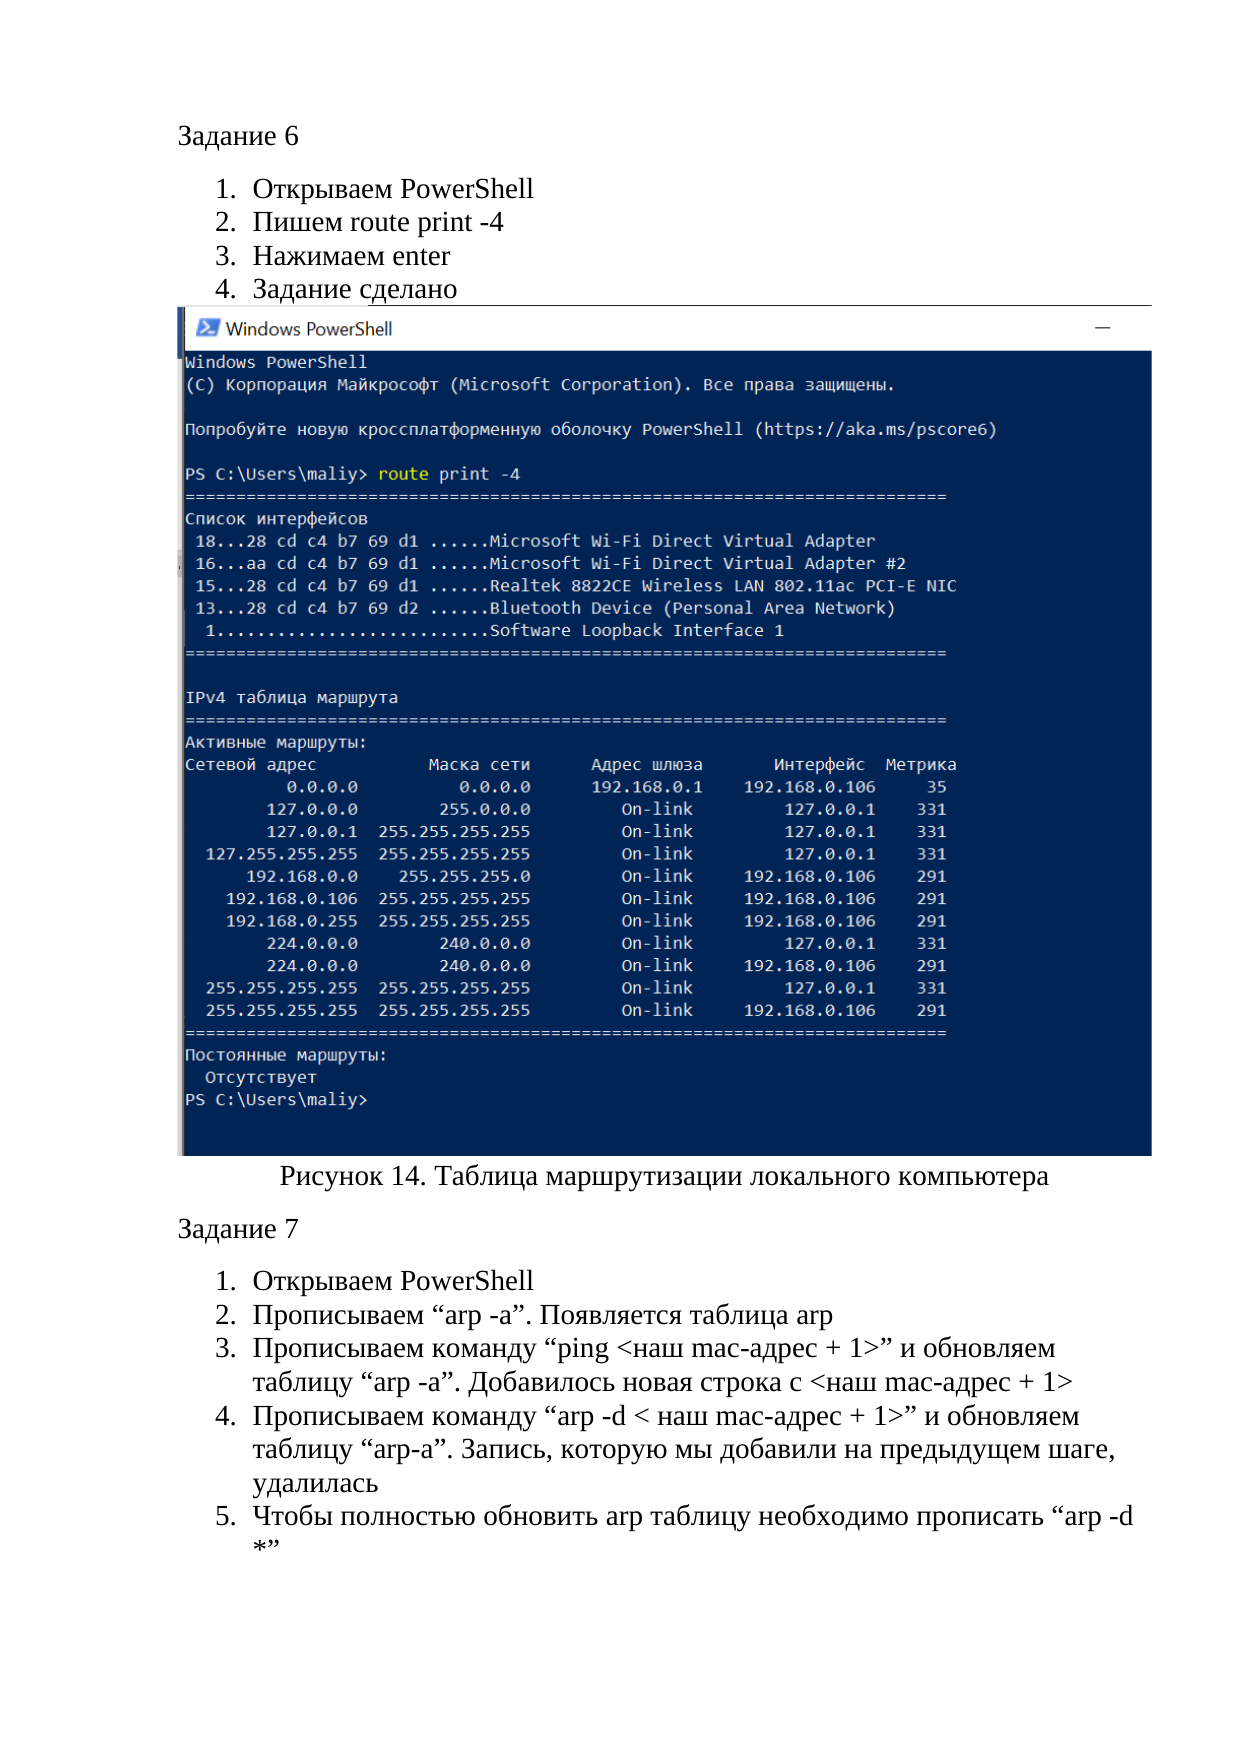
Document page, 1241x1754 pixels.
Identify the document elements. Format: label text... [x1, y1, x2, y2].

list Открываем PowerShell [215, 171, 1152, 204]
text Рисунок 14. Таблица маршрутизации локального компьютера [177, 1158, 1152, 1191]
list Прописываем “arp -a”. Появляется таблица arp [215, 1297, 1152, 1331]
text Задание 6 [177, 118, 1152, 152]
list Прописываем команду “arp -d < наш mac-адрес + 1>” и обновляем таблицу “arp-a”. Запись, которую мы добавили на предыдущем шаге, удалилась [215, 1398, 1152, 1498]
text Задание 7 [177, 1211, 1152, 1244]
list Чтобы полностью обновить arp таблицу необходимо прописать “arp -d *” [215, 1498, 1152, 1565]
list Открываем PowerShell [215, 1263, 1152, 1297]
list Прописываем команду “ping <наш mac-адрес + 1>” и обновляем таблицу “arp -a”. Добавилось новая строка с <наш mac-адрес + 1> [215, 1331, 1152, 1398]
list Задание сделано [215, 272, 1152, 305]
picture [177, 305, 1152, 1156]
list Пишем route print -4 [215, 204, 1152, 238]
list Нажимаем enter [215, 238, 1152, 272]
